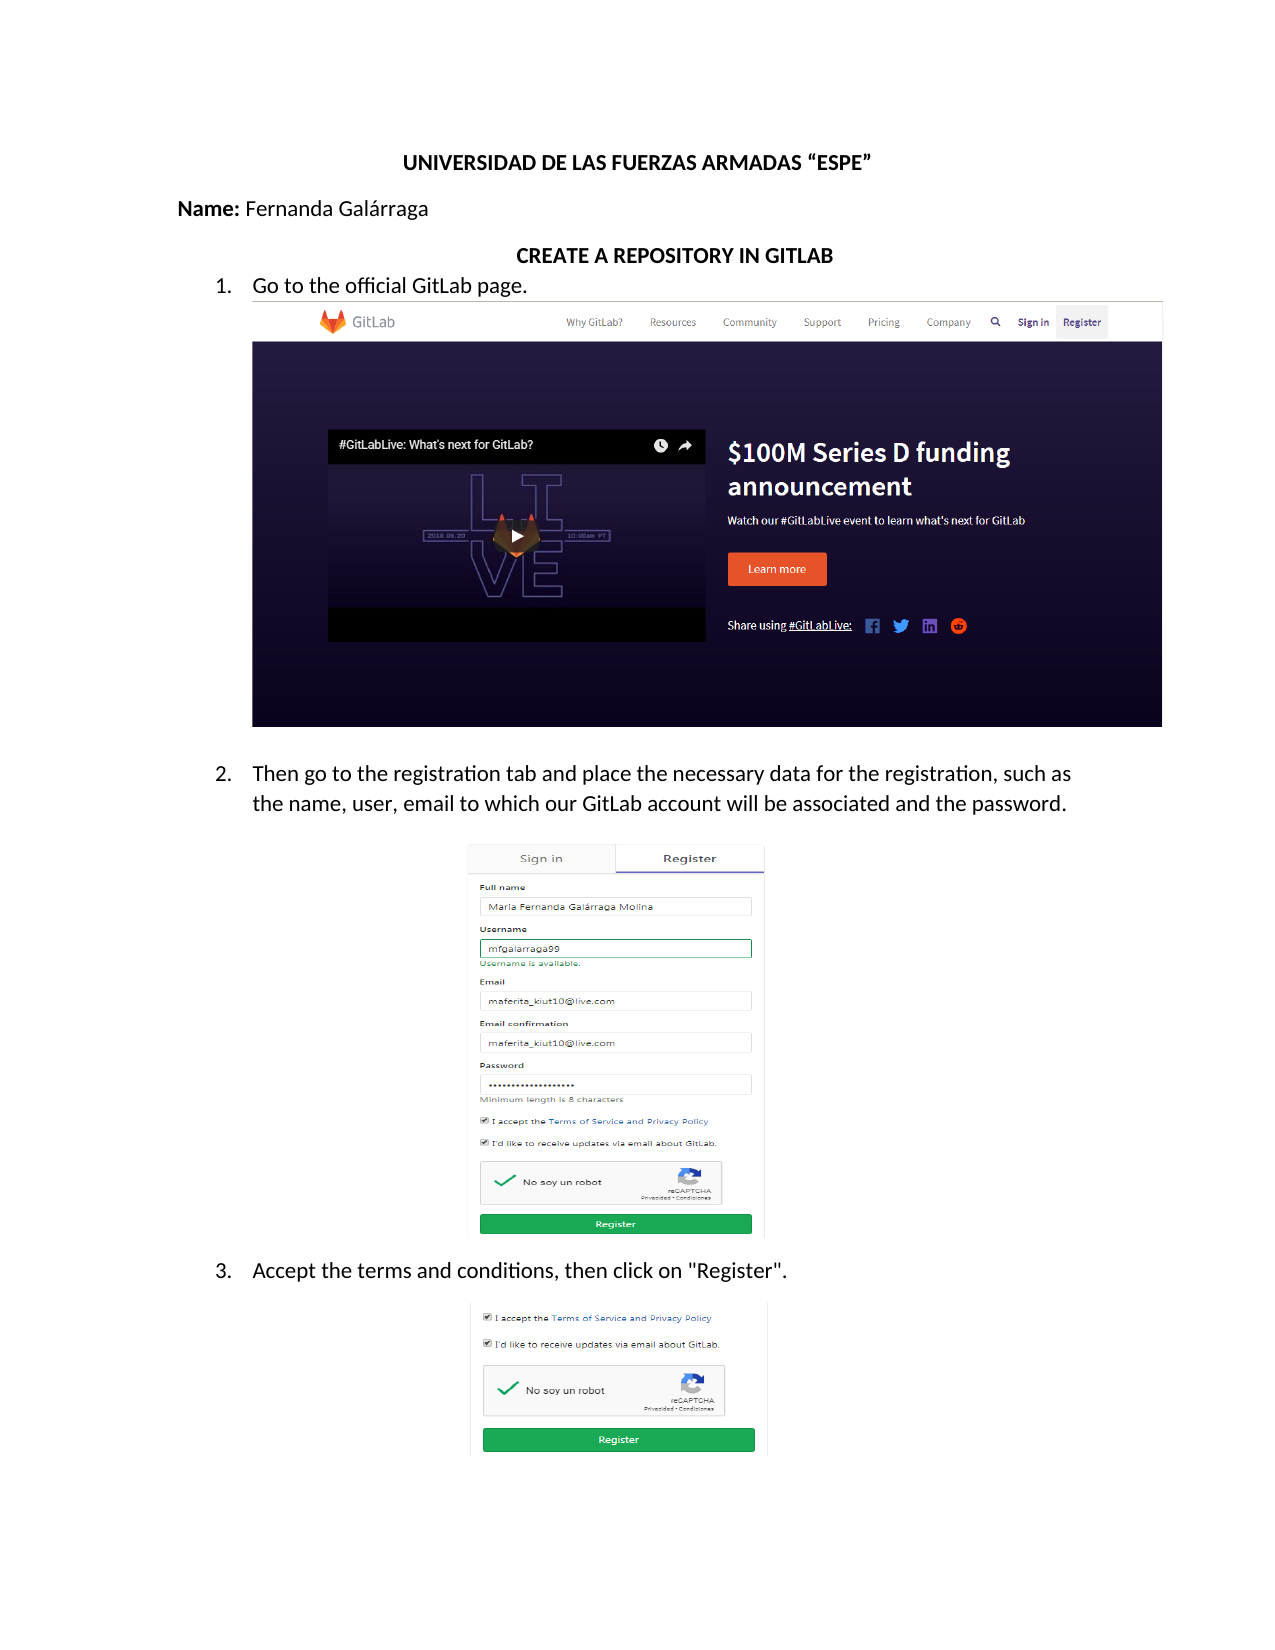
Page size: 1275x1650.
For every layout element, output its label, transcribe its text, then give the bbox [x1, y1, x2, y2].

picture [464, 1303, 812, 1456]
text Name: Fernanda Galárraga [177, 194, 1098, 222]
list Then go to the registration tab and place the necessary data for the registration, such as the name, user, email to which our GitLab account will be associated and the password. [215, 759, 1098, 817]
list Accept the terms and conditions, then click on "Register". [215, 1257, 1098, 1285]
list Go to the official GitLab page. [215, 272, 1098, 299]
picture [467, 836, 808, 1238]
picture [252, 301, 1164, 727]
list CREATE A REPOSITORY IN GITLAB [252, 241, 1098, 269]
text UNIVERSIDAD DE LAS FUERZAS ARMADAS “ESPE” [177, 148, 1098, 176]
